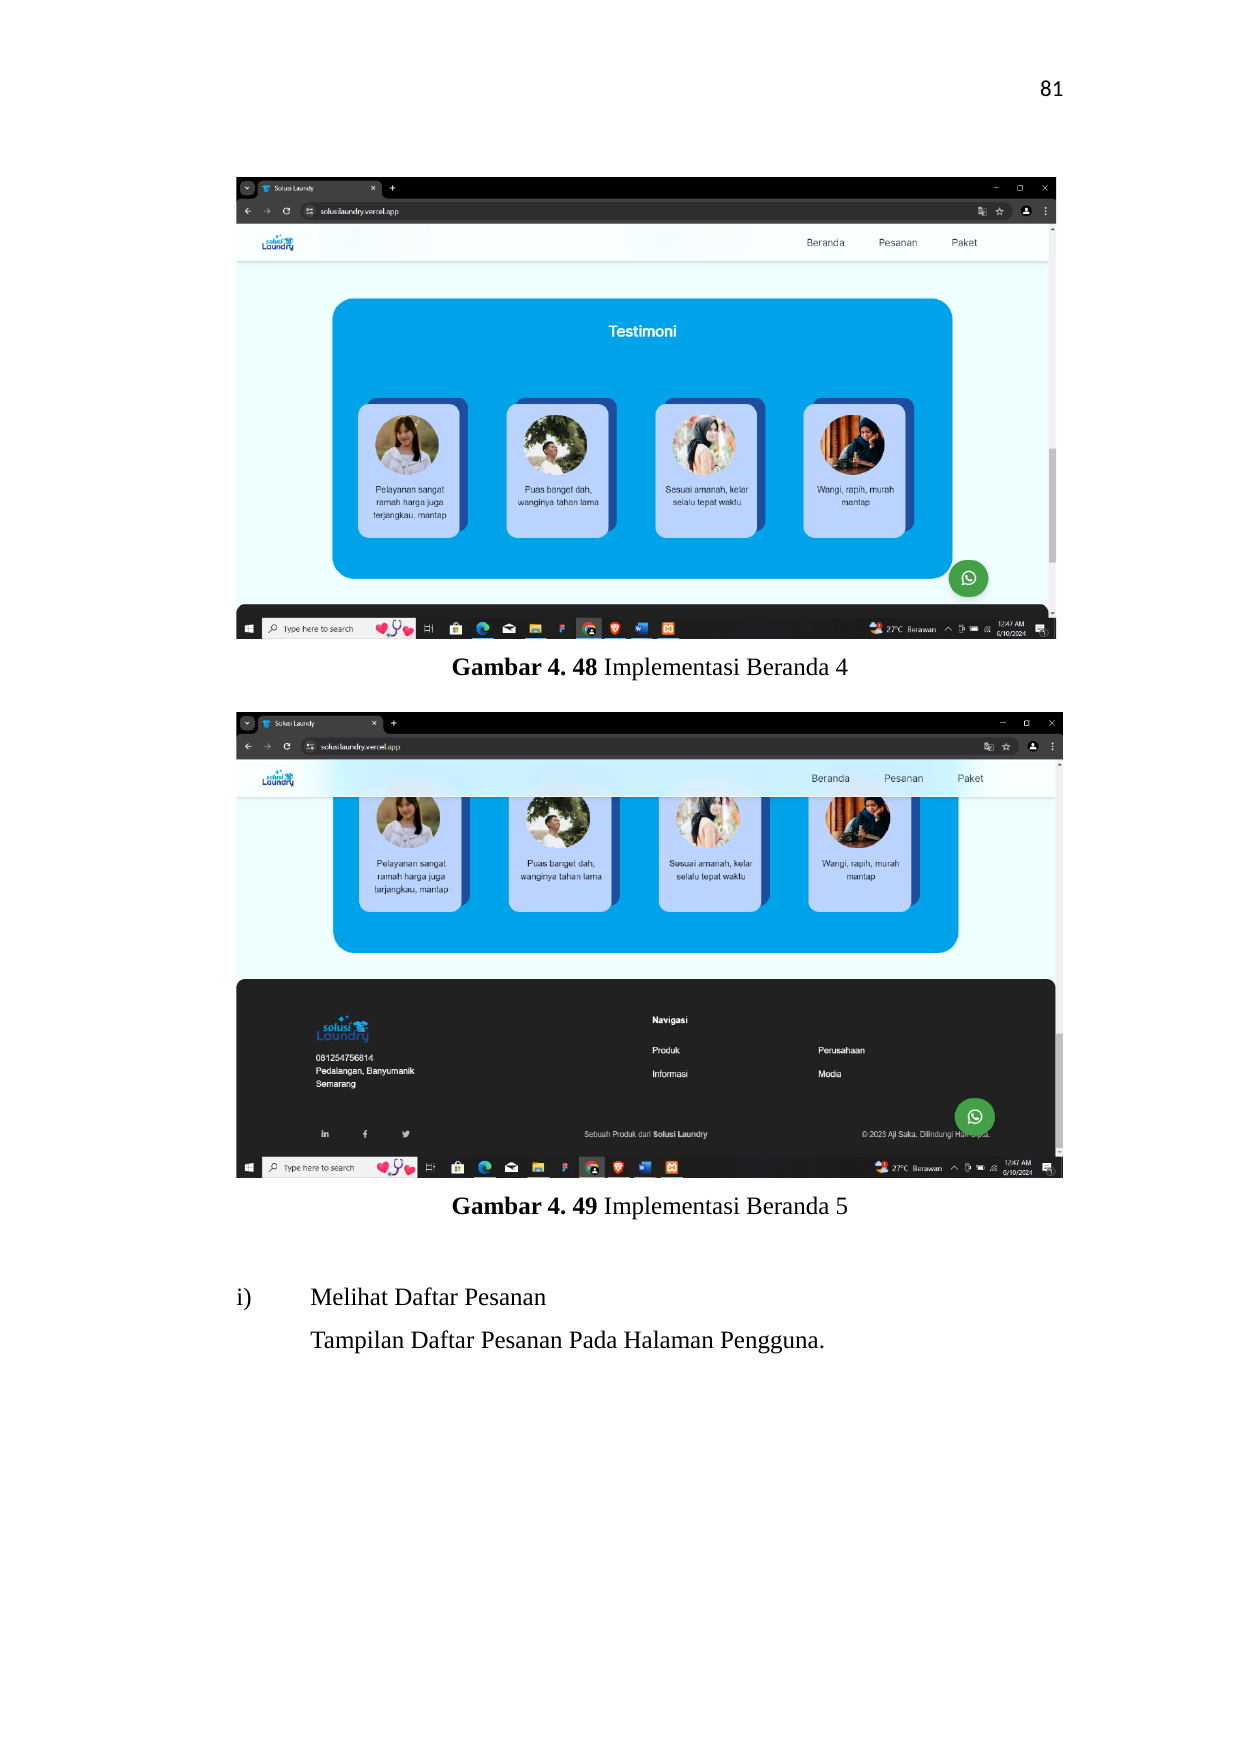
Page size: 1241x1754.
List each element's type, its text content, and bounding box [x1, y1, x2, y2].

picture [236, 177, 1057, 639]
text Gambar 4. 49 Implementasi Beranda 5 [236, 1191, 1063, 1220]
picture [236, 712, 1063, 1178]
text Gambar 4. 48 Implementasi Beranda 4 [236, 652, 1063, 681]
list Tampilan Daftar Pesanan Pada Halaman Pengguna. [310, 1325, 1063, 1354]
list Melihat Daftar Pesanan [236, 1282, 1063, 1311]
